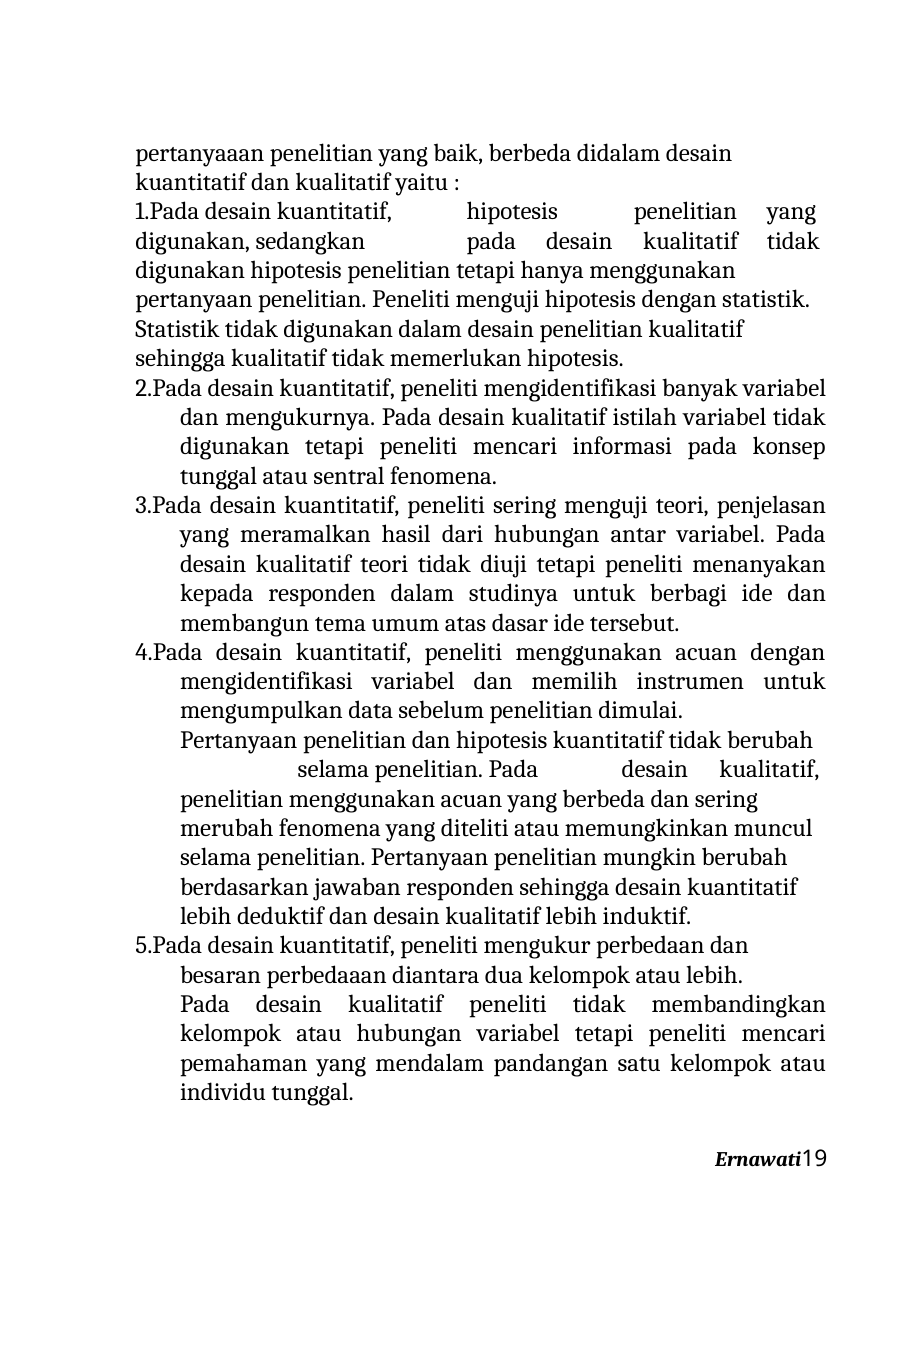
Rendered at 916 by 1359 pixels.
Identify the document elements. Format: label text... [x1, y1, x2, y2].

text 4.Pada desain kuantitatif, peneliti menggunakan acuan dengan mengidentifikasi variabel dan memilih instrumen untuk mengumpulkan data sebelum penelitian dimulai. [135, 637, 826, 725]
text pertanyaaan penelitian yang baik, berbeda didalam desain kuantitatif dan kualitatif yaitu : 1.Pada desain kuantitatif, hipotesis penelitian yang digunakan, sedangkan pada desain kualitatif tidak digunakan hipotesis penelitian tetapi hanya menggunakan pertanyaan penelitian. Peneliti menguji hipotesis dengan statistik. Statistik tidak digunakan dalam desain penelitian kualitatif sehingga kualitatif tidak memerlukan hipotesis. [135, 137, 829, 372]
text 2.Pada desain kuantitatif, peneliti mengidentifikasi banyak variabel dan mengukurnya. Pada desain kualitatif istilah variabel tidak digunakan tetapi peneliti mencari informasi pada konsep tunggal atau sentral fenomena. [135, 372, 826, 490]
text Ernawati19 [135, 1145, 827, 1172]
text 3.Pada desain kuantitatif, peneliti sering menguji teori, penjelasan yang meramalkan hasil dari hubungan antar variabel. Pada desain kualitatif teori tidak diuji tetapi peneliti menanyakan kepada responden dalam studinya untuk berbagi ide dan membangun tema umum atas dasar ide tersebut. [135, 490, 827, 637]
text 5.Pada desain kuantitatif, peneliti mengukur perbedaan dan besaran perbedaaan diantara dua kelompok atau lebih. [135, 930, 829, 989]
text Pertanyaan penelitian dan hipotesis kuantitatif tidak berubah selama penelitian. Pada desain kualitatif, penelitian menggunakan acuan yang berbeda dan sering merubah fenomena yang diteliti atau memungkinkan muncul selama penelitian. Pertanyaan penelitian mungkin berubah berdasarkan jawaban responden sehingga desain kuantitatif lebih deduktif dan desain kualitatif lebih induktif. [180, 725, 829, 930]
text Pada desain kualitatif peneliti tidak membandingkan kelompok atau hubungan variabel tetapi peneliti mencari pemahaman yang mendalam pandangan satu kelompok atau individu tunggal. [180, 989, 827, 1106]
